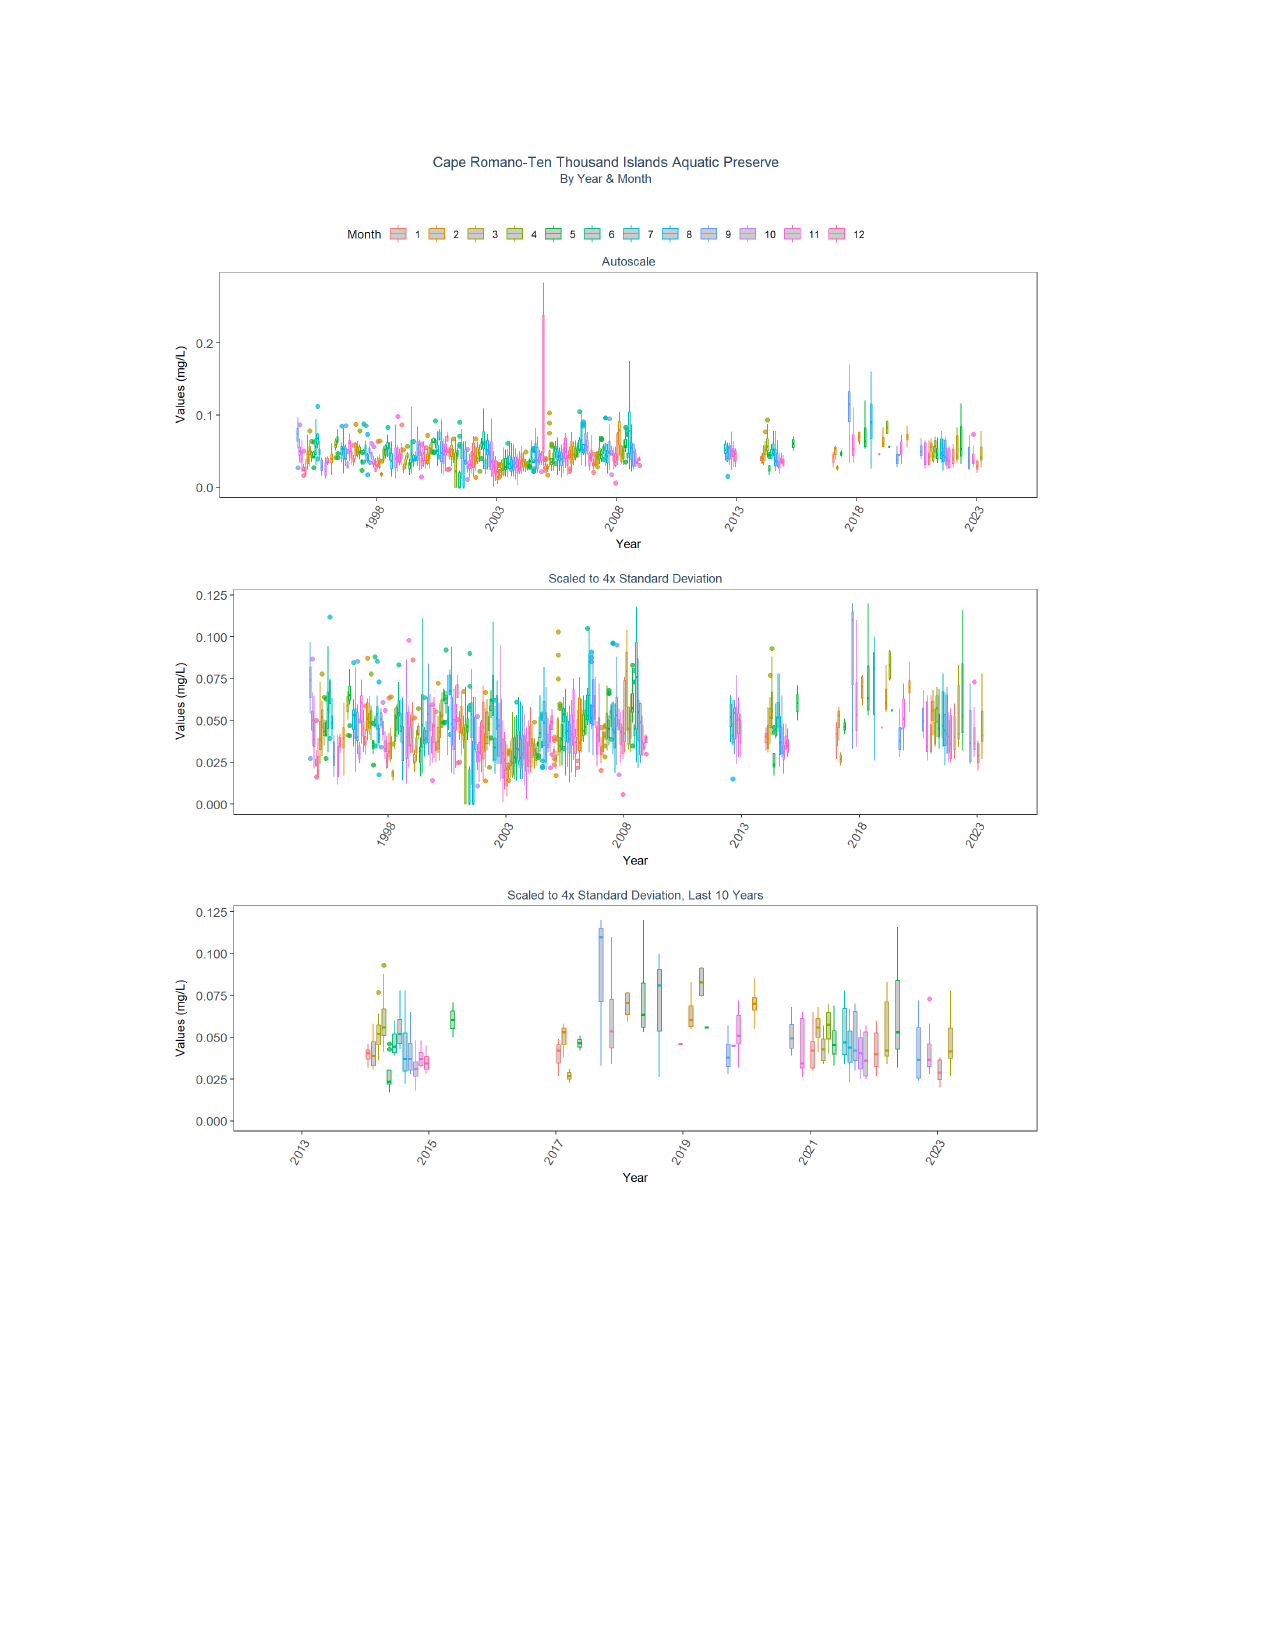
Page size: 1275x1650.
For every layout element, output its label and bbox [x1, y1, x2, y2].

picture [168, 150, 1044, 1200]
